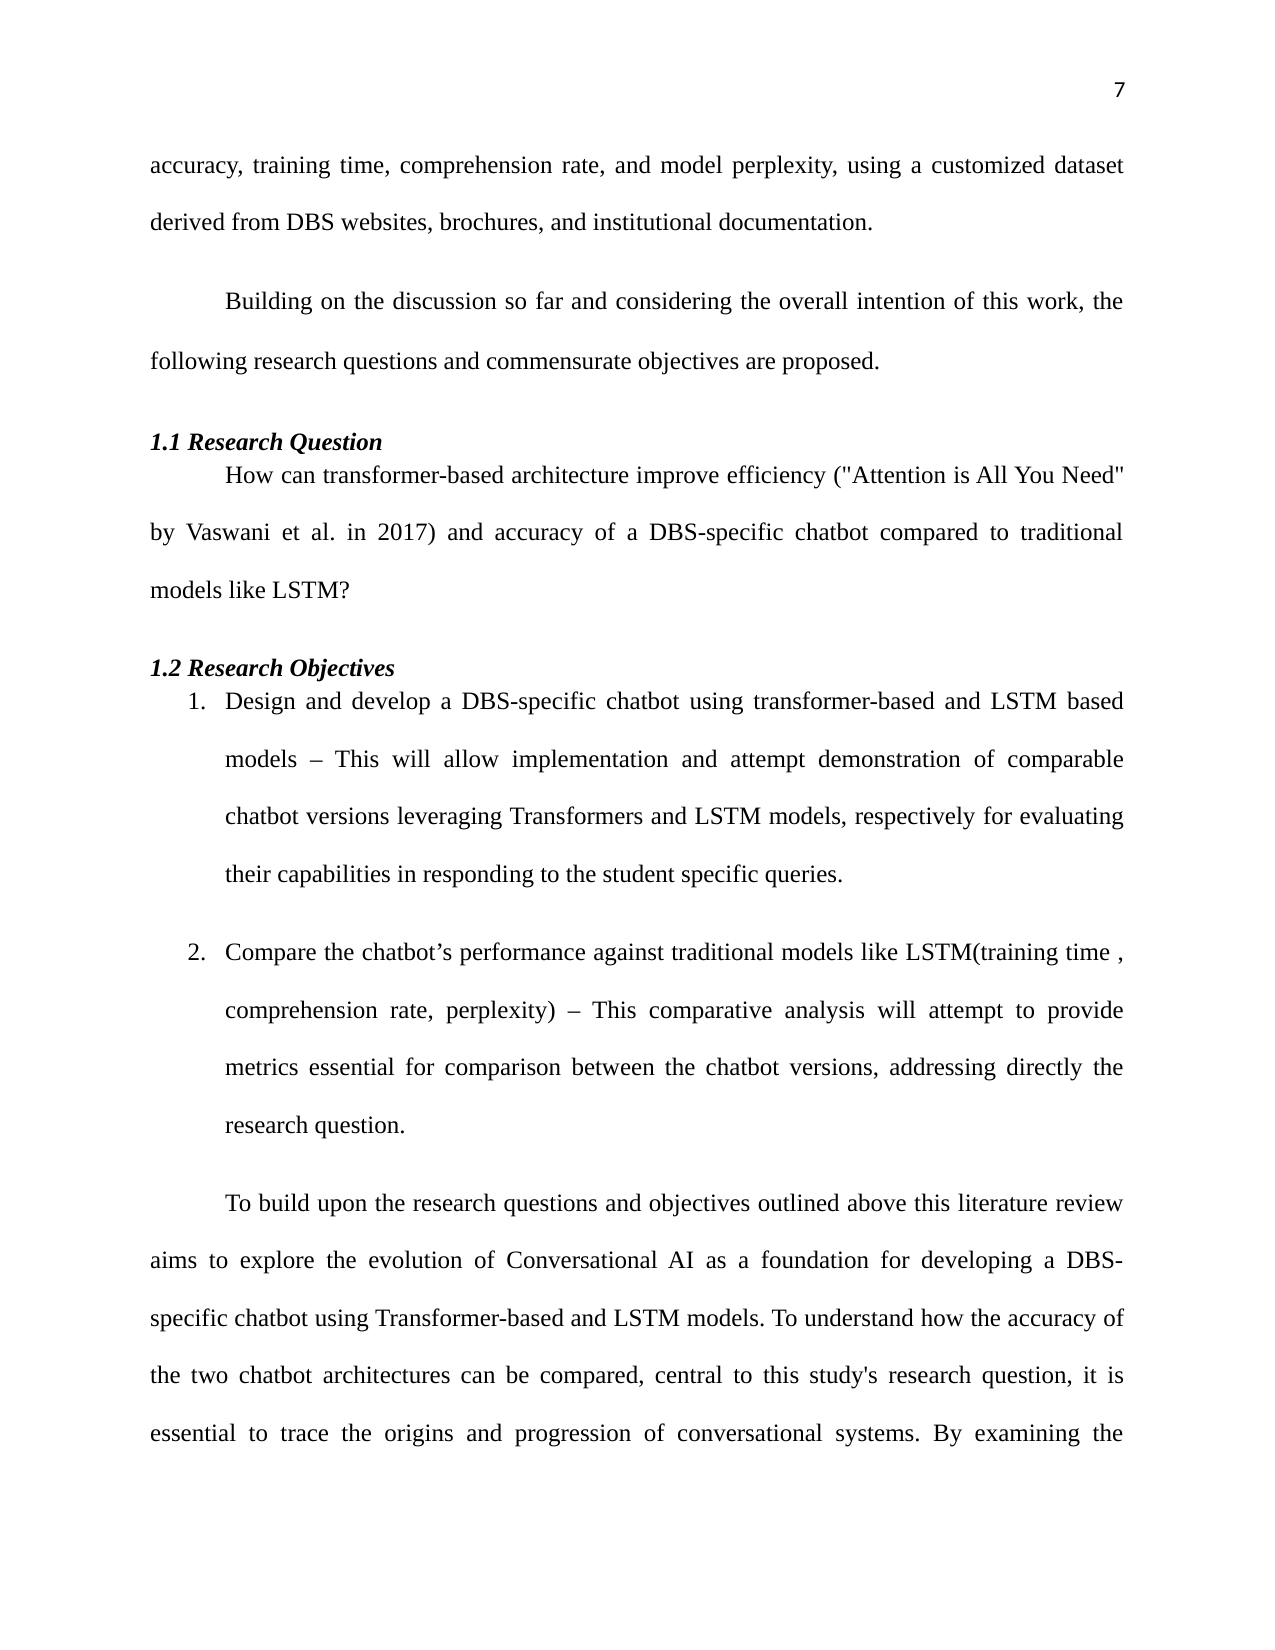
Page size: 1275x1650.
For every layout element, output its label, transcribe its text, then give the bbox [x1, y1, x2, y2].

subtitle 1.2 Research Objectives [150, 653, 1125, 682]
list Design and develop a DBS-specific chatbot using transformer-based and LSTM based models – This will allow implementation and attempt demonstration of comparable chatbot versions leveraging Transformers and LSTM models, respectively for evaluating their capabilities in responding to the student specific queries. [187, 686, 1125, 888]
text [150, 1188, 1125, 1447]
subtitle 1.1 Research Question [150, 427, 1125, 456]
list Compare the chatbot’s performance against traditional models like LSTM(training time , comprehension rate, perplexity) – This comparative analysis will attempt to provide metrics essential for comparison between the chatbot versions, addressing directly the research question. [187, 937, 1125, 1138]
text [150, 150, 1125, 236]
text How can transformer-based architecture improve efficiency ("Attention is All You Need" by Vaswani et al. in 2017) and accuracy of a DBS-specific chatbot compared to traditional models like LSTM? [150, 460, 1125, 604]
text Building on the discussion so far and considering the overall intention of this work, the following research questions and commensurate objectives are proposed. [150, 286, 1125, 376]
